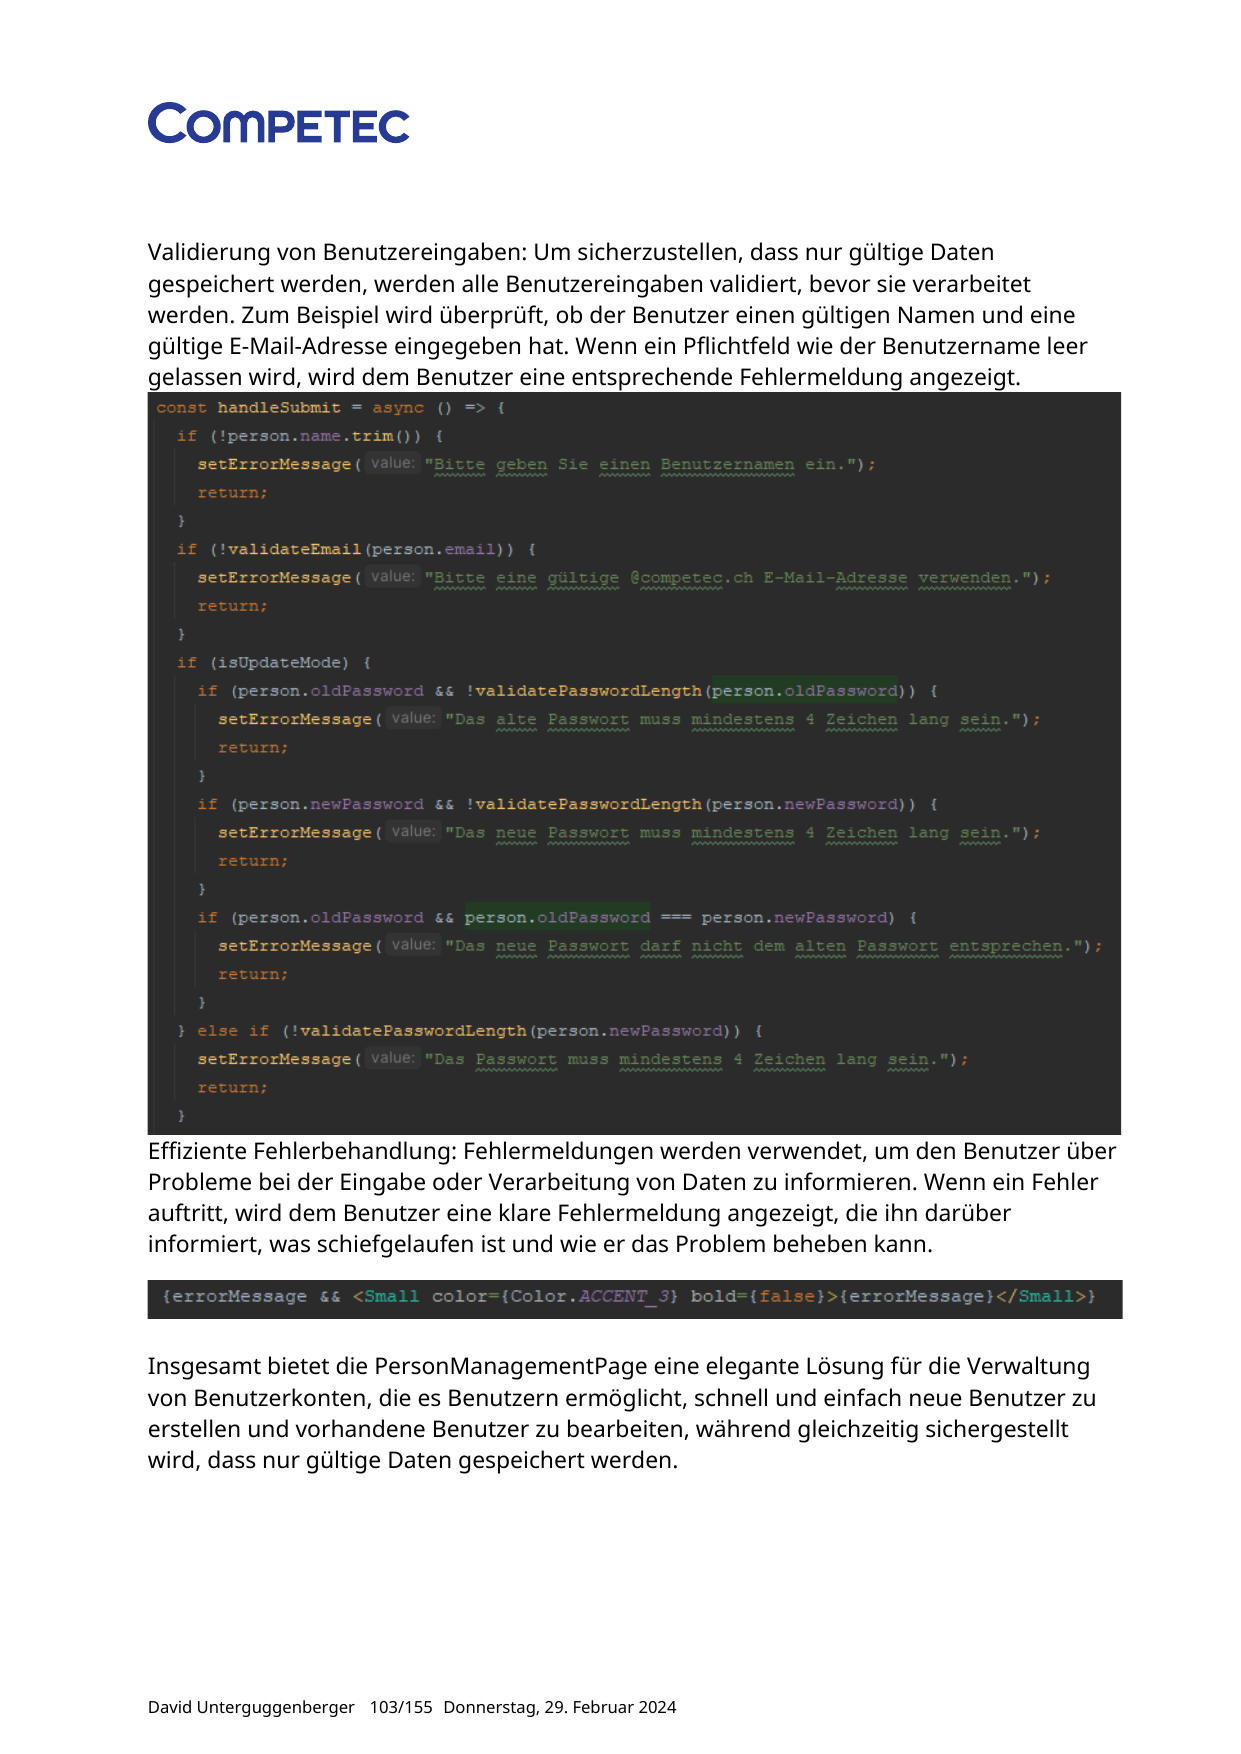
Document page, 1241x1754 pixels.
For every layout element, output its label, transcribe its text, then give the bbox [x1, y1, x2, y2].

picture [147, 392, 1122, 1135]
text Effiziente Fehlerbehandlung: Fehlermeldungen werden verwendet, um den Benutzer über Probleme bei der Eingabe oder Verarbeitung von Daten zu informieren. Wenn ein Fehler auftritt, wird dem Benutzer eine klare Fehlermeldung angezeigt, die ihn darüber informiert, was schiefgelaufen ist und wie er das Problem beheben kann. [148, 1135, 1122, 1260]
text Validierung von Benutzereingaben: Um sicherzustellen, dass nur gültige Daten gespeichert werden, werden alle Benutzereingaben validiert, bevor sie verarbeitet werden. Zum Beispiel wird überprüft, ob der Benutzer einen gültigen Namen und eine gültige E-Mail-Adresse eingegeben hat. Wenn ein Pflichtfeld wie der Benutzername leer gelassen wird, wird dem Benutzer eine entsprechende Fehlermeldung angezeigt. [148, 236, 1122, 392]
text Insgesamt bietet die PersonManagementPage eine elegante Lösung für die Verwaltung von Benutzerkonten, die es Benutzern ermöglicht, schnell und einfach neue Benutzer zu erstellen und vorhandene Benutzer zu bearbeiten, während gleichzeitig sichergestellt wird, dass nur gültige Daten gespeichert werden. [148, 1350, 1122, 1475]
picture [147, 1280, 1123, 1319]
